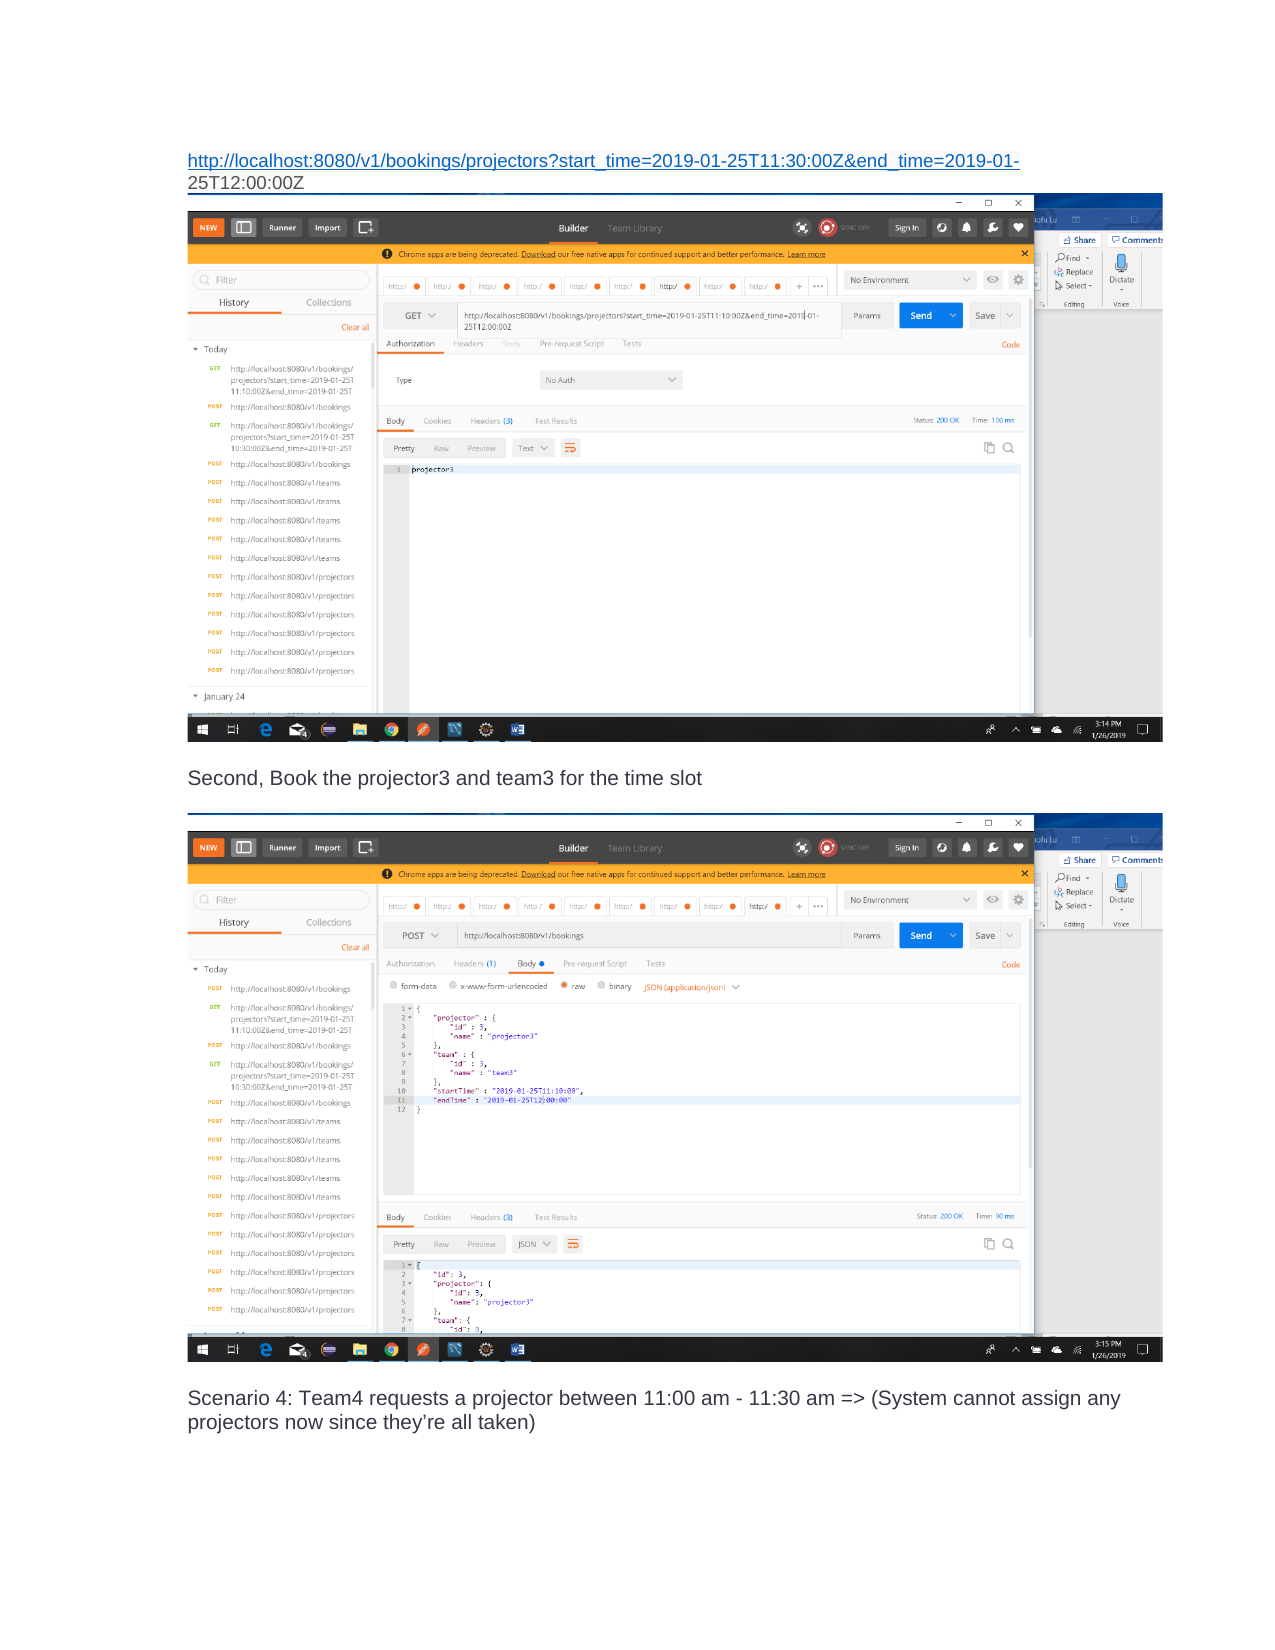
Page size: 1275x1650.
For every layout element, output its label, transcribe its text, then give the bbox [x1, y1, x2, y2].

text Second, Book the projector3 and team3 for the time slot [150, 766, 1125, 789]
text Scenario 4: Team4 requests a projector between 11:00 am - 11:30 am => (System cannot assign any projectors now since they’re all taken) [187, 1386, 1125, 1434]
text http://localhost:8080/v1/bookings/projectors?start_time=2019-01-25T11:30:00Z&end_time=2019-01-25T12:00:00Z [304, 150, 1125, 193]
picture [187, 193, 1163, 742]
picture [187, 813, 1163, 1362]
